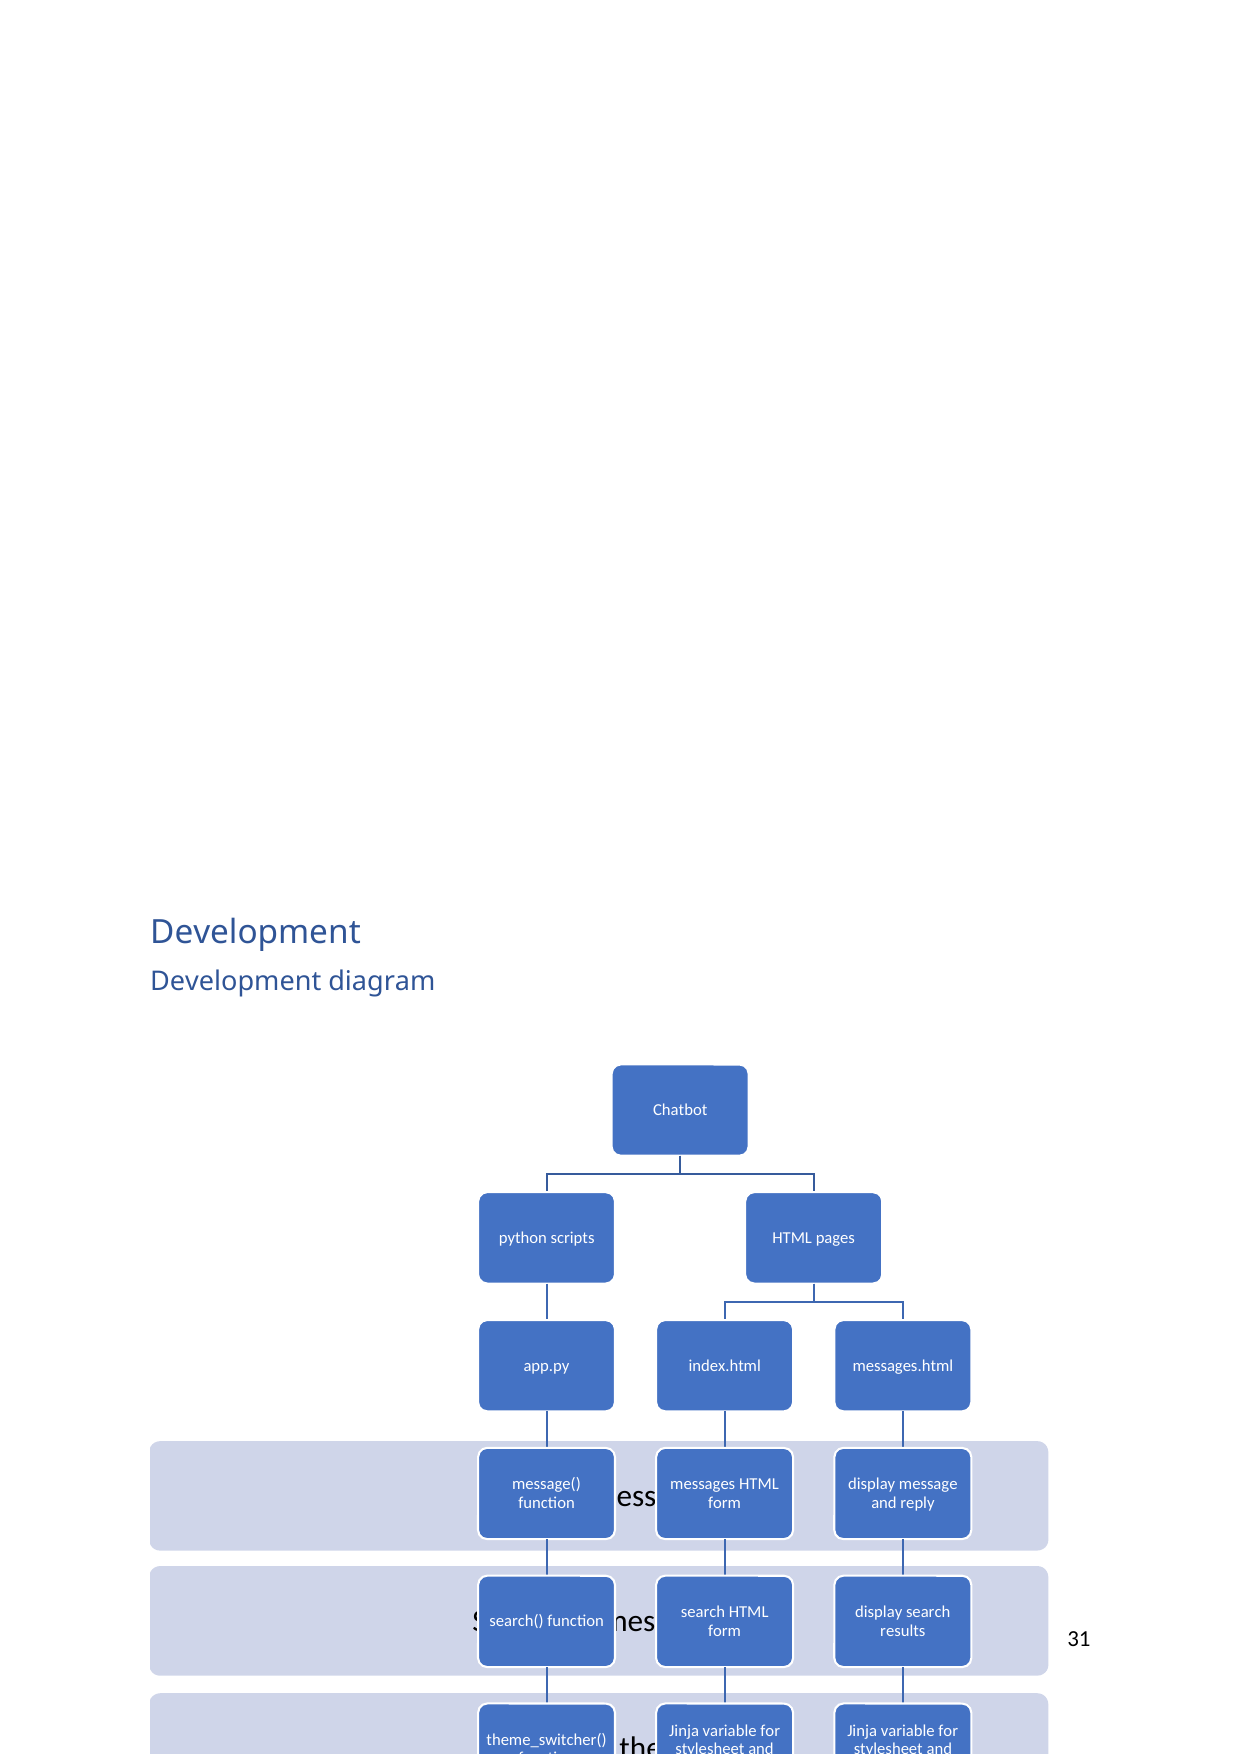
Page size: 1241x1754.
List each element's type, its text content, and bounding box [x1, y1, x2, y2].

subtitle Development diagram [150, 961, 1090, 998]
subtitle Development [150, 908, 1090, 954]
